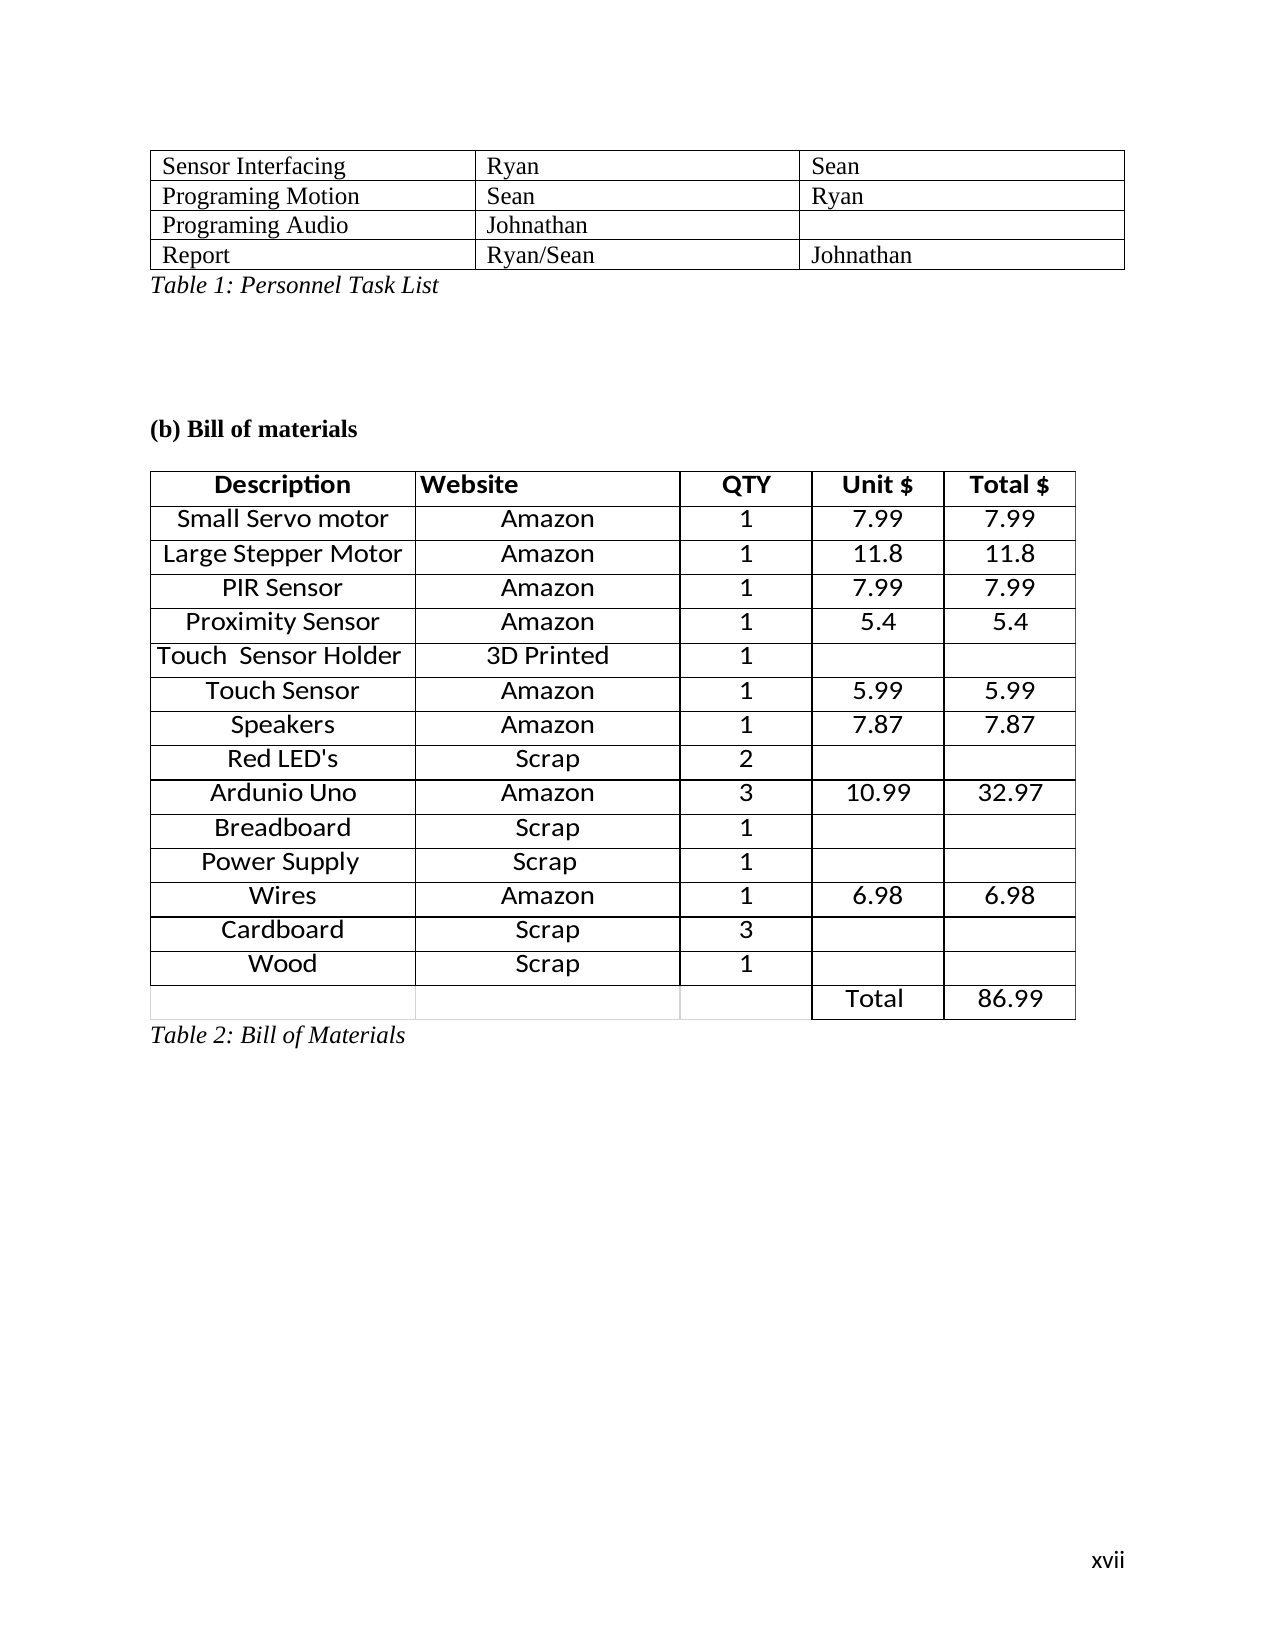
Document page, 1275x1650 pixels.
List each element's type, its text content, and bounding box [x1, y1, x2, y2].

table_cell Sean [476, 181, 799, 209]
text Table 2: Bill of Materials [150, 1020, 1125, 1049]
table_cell Sean [800, 151, 1124, 180]
table_cell Programing Motion [151, 181, 475, 209]
table_cell Johnathan [476, 211, 799, 239]
text (b) Bill of materials [150, 414, 1125, 443]
table_cell Ryan [800, 181, 1124, 209]
table_cell [800, 211, 1124, 239]
table_cell Report [151, 240, 475, 269]
table_cell Sensor Interfacing [151, 151, 475, 180]
table_cell Programing Audio [151, 211, 475, 239]
text Table 1: Personnel Task List [150, 270, 1125, 299]
table_cell Ryan [476, 151, 799, 180]
table_cell Ryan/Sean [476, 240, 799, 269]
table_cell Johnathan [800, 240, 1124, 269]
